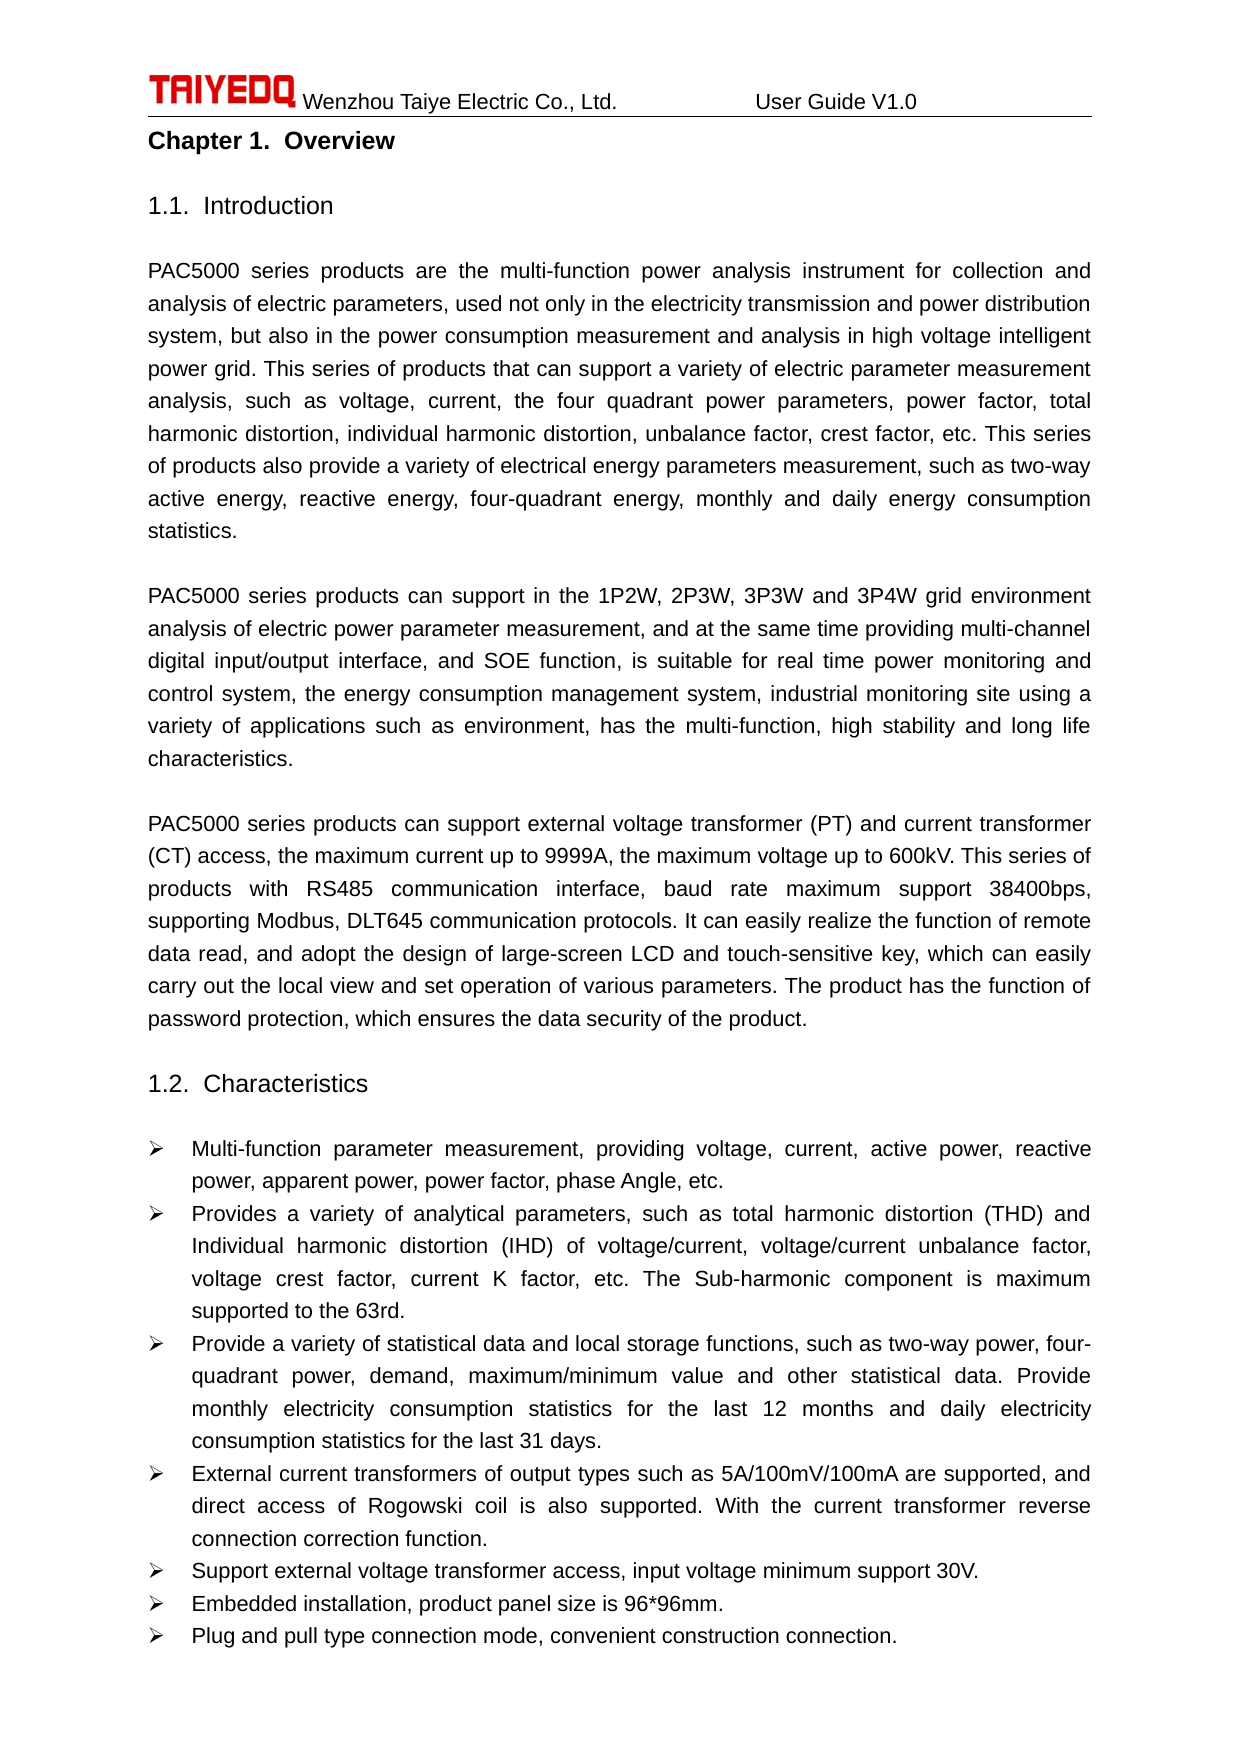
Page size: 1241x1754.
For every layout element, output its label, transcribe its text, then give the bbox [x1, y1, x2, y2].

subtitle 1.2. Characteristics [148, 1067, 1092, 1099]
list Multi-function parameter measurement, providing voltage, current, active power, reactive power, apparent power, power factor, phase Angle, etc. [148, 1132, 1092, 1197]
list Embedded installation, product panel size is 96*96mm. [148, 1587, 1092, 1619]
text PAC5000 series products can support external voltage transformer (PT) and current transformer (CT) access, the maximum current up to 9999A, the maximum voltage up to 600kV. This series of products with RS485 communication interface, baud rate maximum support 38400bps, supporting Modbus, DLT645 communication protocols. It can easily realize the function of remote data read, and adopt the design of large-screen LCD and touch-sensitive key, which can easily carry out the local view and set operation of various parameters. The product has the function of password protection, which ensures the data security of the product. [148, 807, 1092, 1034]
list Plug and pull type connection mode, convenient construction connection. [148, 1619, 1092, 1652]
subtitle 1.1. Introduction [148, 189, 1092, 222]
list Provide a variety of statistical data and local storage functions, such as two-way power, four-quadrant power, demand, maximum/minimum value and other statistical data. Provide monthly electricity consumption statistics for the last 12 months and daily electricity consumption statistics for the last 31 days. [148, 1327, 1092, 1457]
list Provides a variety of analytical parameters, such as total harmonic distortion (THD) and Individual harmonic distortion (IHD) of voltage/current, voltage/current unbalance factor, voltage crest factor, current K factor, etc. The Sub-harmonic component is maximum supported to the 63rd. [148, 1197, 1092, 1327]
text PAC5000 series products are the multi-function power analysis instrument for collection and analysis of electric parameters, used not only in the electricity transmission and power distribution system, but also in the power consumption measurement and analysis in high voltage intelligent power grid. This series of products that can support a variety of electric parameter measurement analysis, such as voltage, current, the four quadrant power parameters, power factor, total harmonic distortion, individual harmonic distortion, unbalance factor, crest factor, etc. This series of products also provide a variety of electrical energy parameters measurement, such as two-way active energy, reactive energy, four-quadrant energy, monthly and daily energy consumption statistics. [148, 254, 1092, 547]
list Support external voltage transformer access, input voltage minimum support 30V. [148, 1554, 1092, 1587]
text PAC5000 series products can support in the 1P2W, 2P3W, 3P3W and 3P4W grid environment analysis of electric power parameter measurement, and at the same time providing multi-channel digital input/output interface, and SOE function, is suitable for real time power monitoring and control system, the energy consumption management system, industrial monitoring site using a variety of applications such as environment, has the multi-function, high stability and long life characteristics. [148, 579, 1092, 774]
list External current transformers of output types such as 5A/100mV/100mA are supported, and direct access of Rogowski coil is also supported. With the current transformer reverse connection correction function. [148, 1457, 1092, 1554]
picture [147, 70, 297, 110]
text Chapter 1. Overview [148, 124, 1092, 157]
